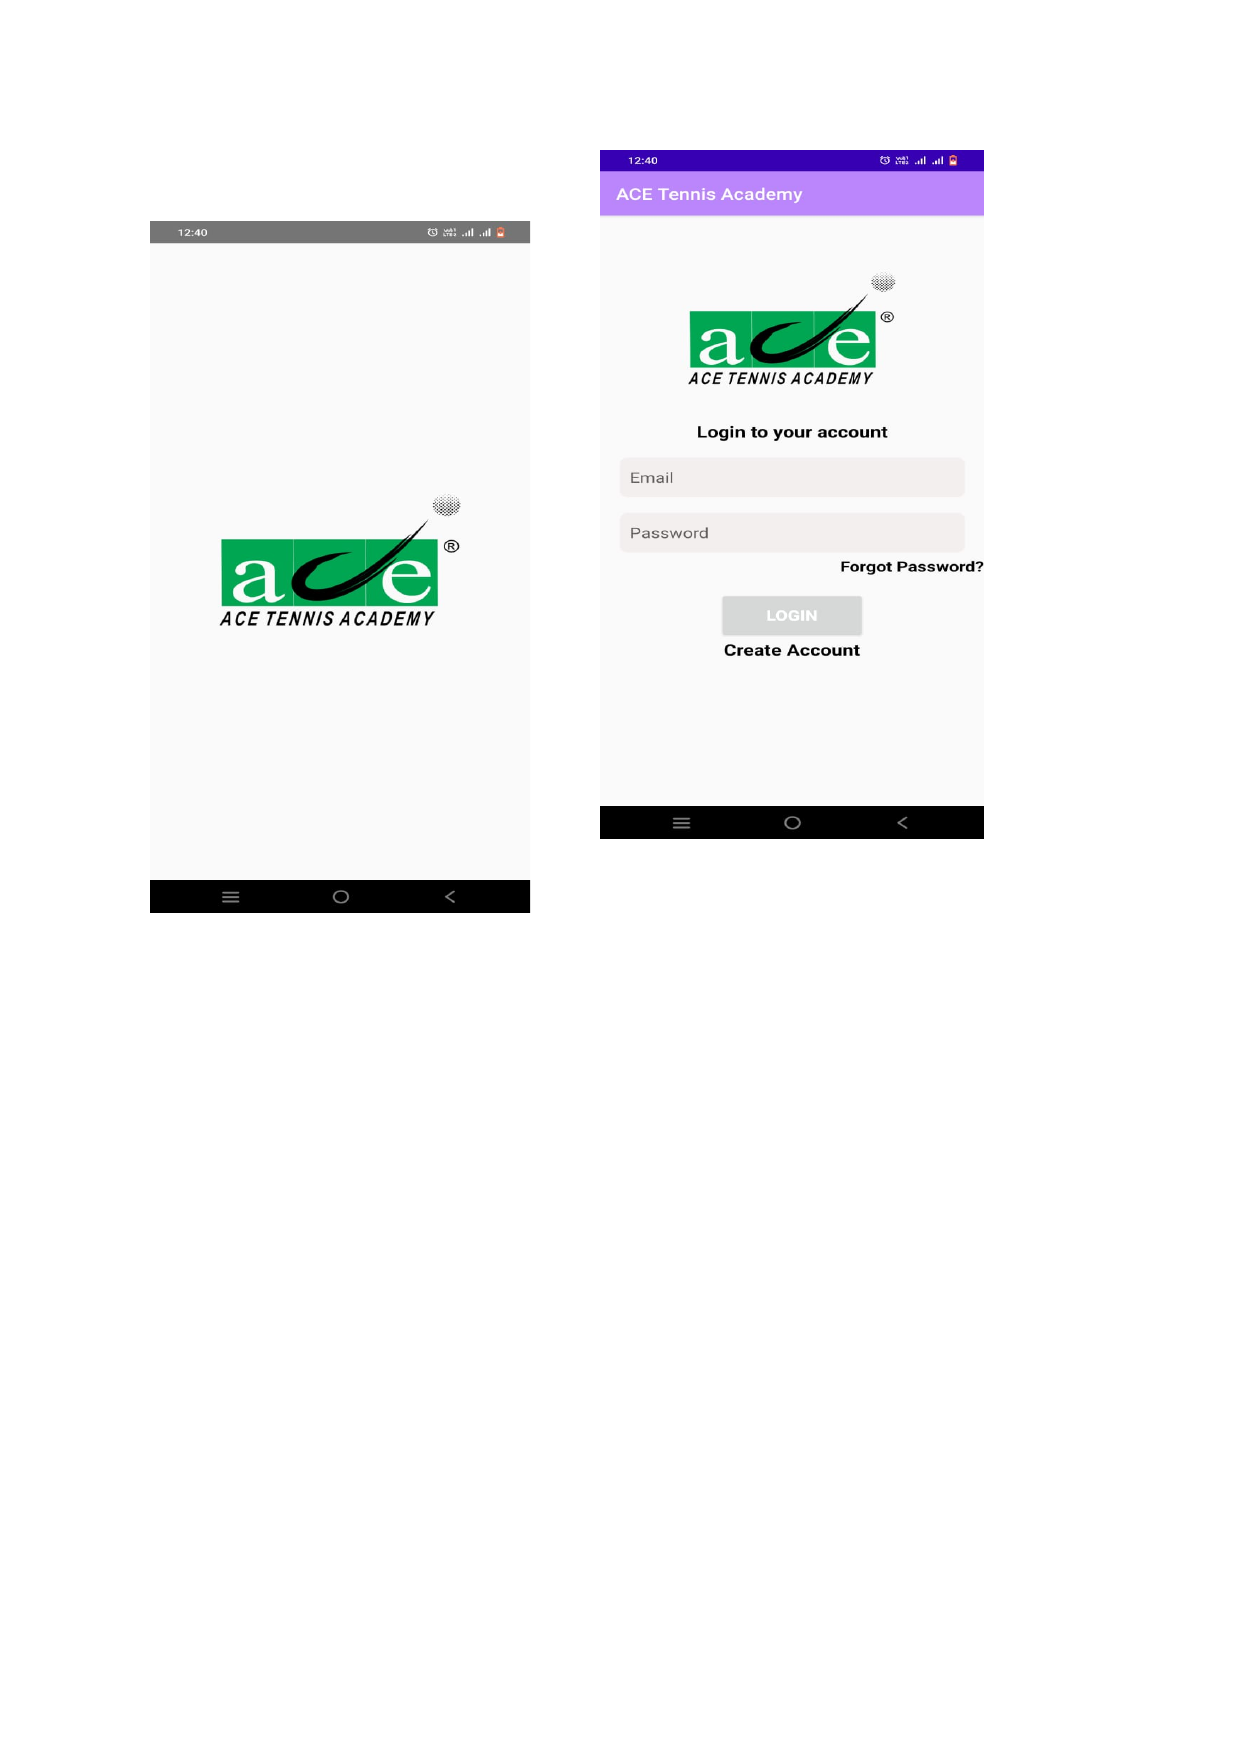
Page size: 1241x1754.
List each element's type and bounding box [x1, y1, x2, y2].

picture [600, 150, 984, 839]
picture [150, 221, 530, 913]
